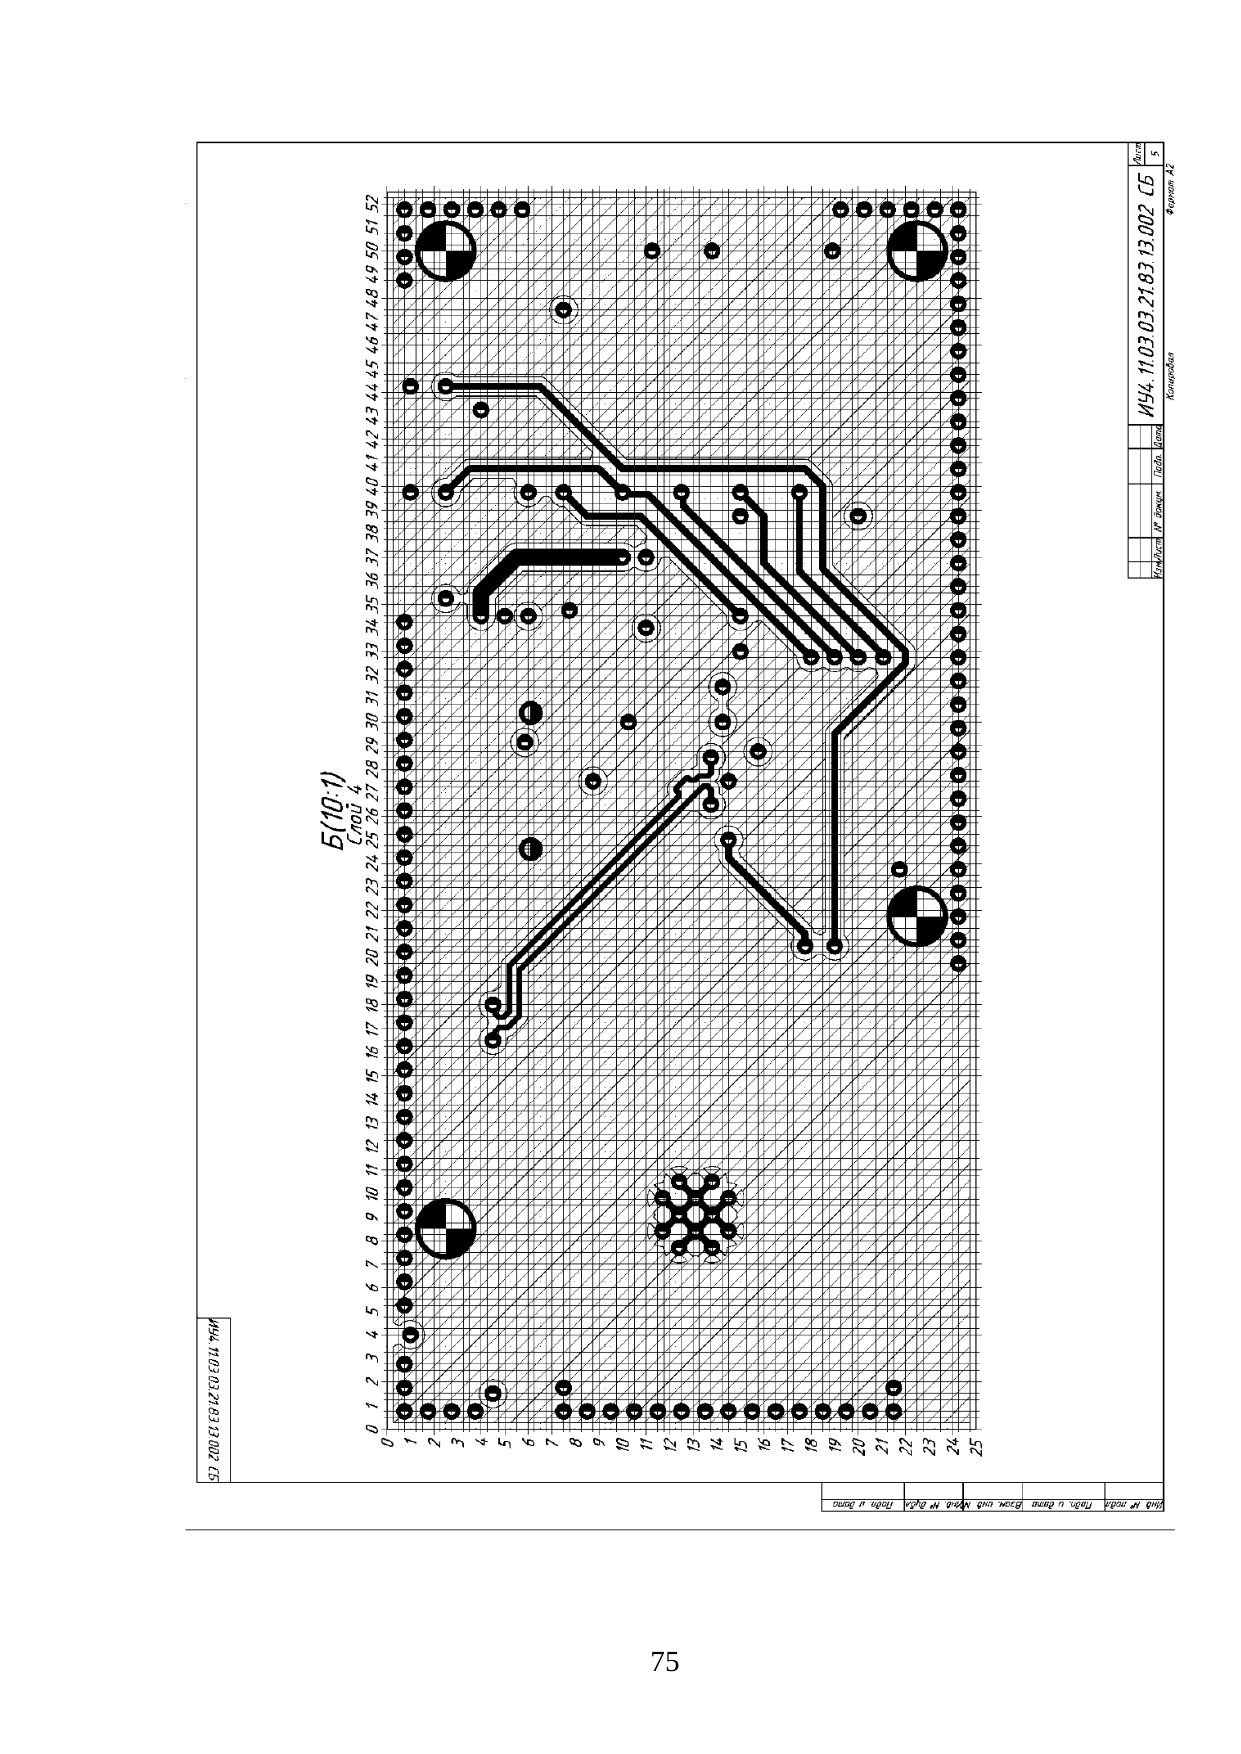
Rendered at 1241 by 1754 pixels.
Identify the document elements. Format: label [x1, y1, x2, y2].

picture [179, 121, 1182, 1540]
